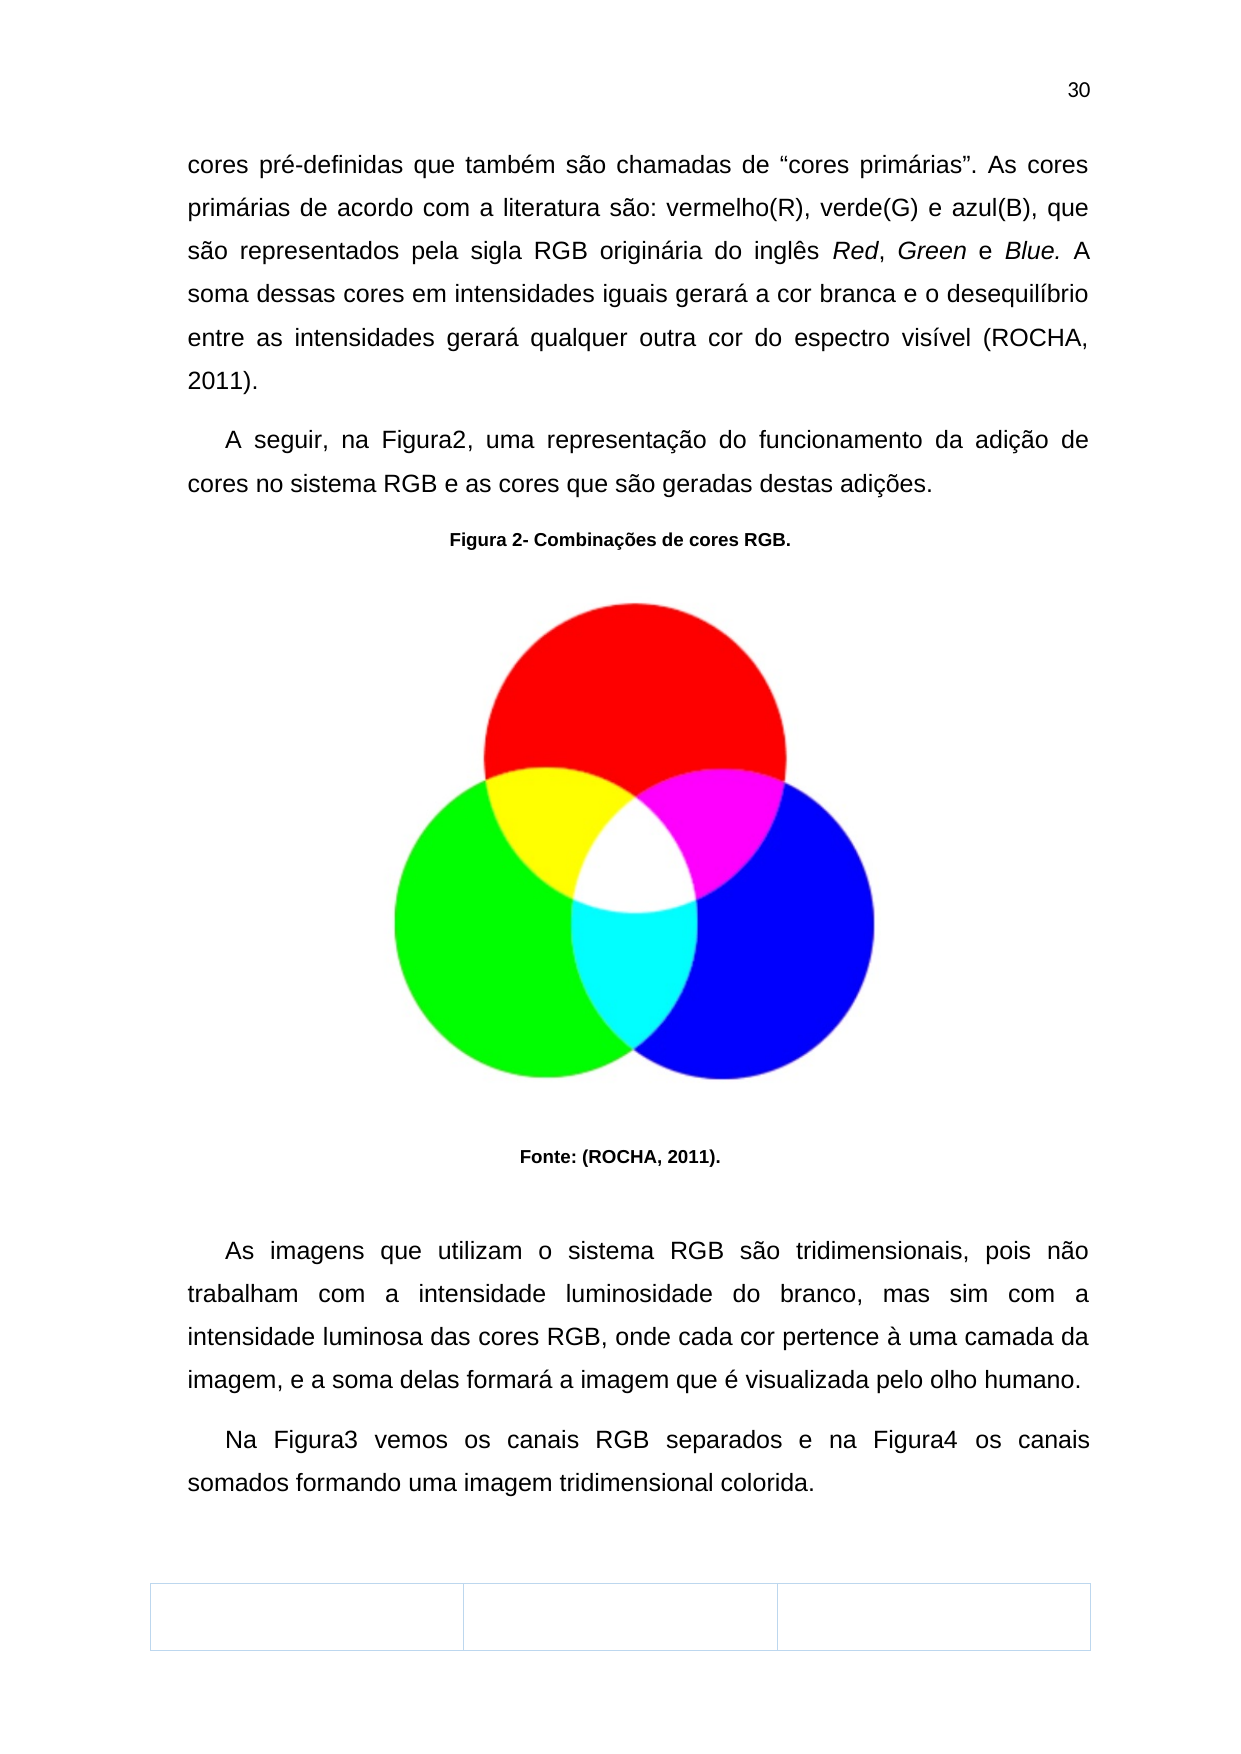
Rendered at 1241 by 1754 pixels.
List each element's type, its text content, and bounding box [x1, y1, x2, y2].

text Na Figura3 vemos os canais RGB separados e na Figura4 os canais somados formando uma imagem tridimensional colorida. [187, 1425, 1090, 1497]
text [187, 150, 1090, 394]
text As imagens que utilizam o sistema RGB são tridimensionais, pois não trabalham com a intensidade luminosidade do branco, mas sim com a intensidade luminosa das cores RGB, onde cada cor pertence à uma camada da imagem, e a soma delas formará a imagem que é visualizada pelo olho humano. [187, 1236, 1090, 1394]
text Figura 2- Combinações de cores RGB. [150, 528, 1090, 550]
picture [269, 570, 1009, 1116]
text A seguir, na Figura2, uma representação do funcionamento da adição de cores no sistema RGB e as cores que são geradas destas adições. [187, 425, 1090, 497]
text Fonte: (ROCHA, 2011). [150, 1146, 1090, 1168]
